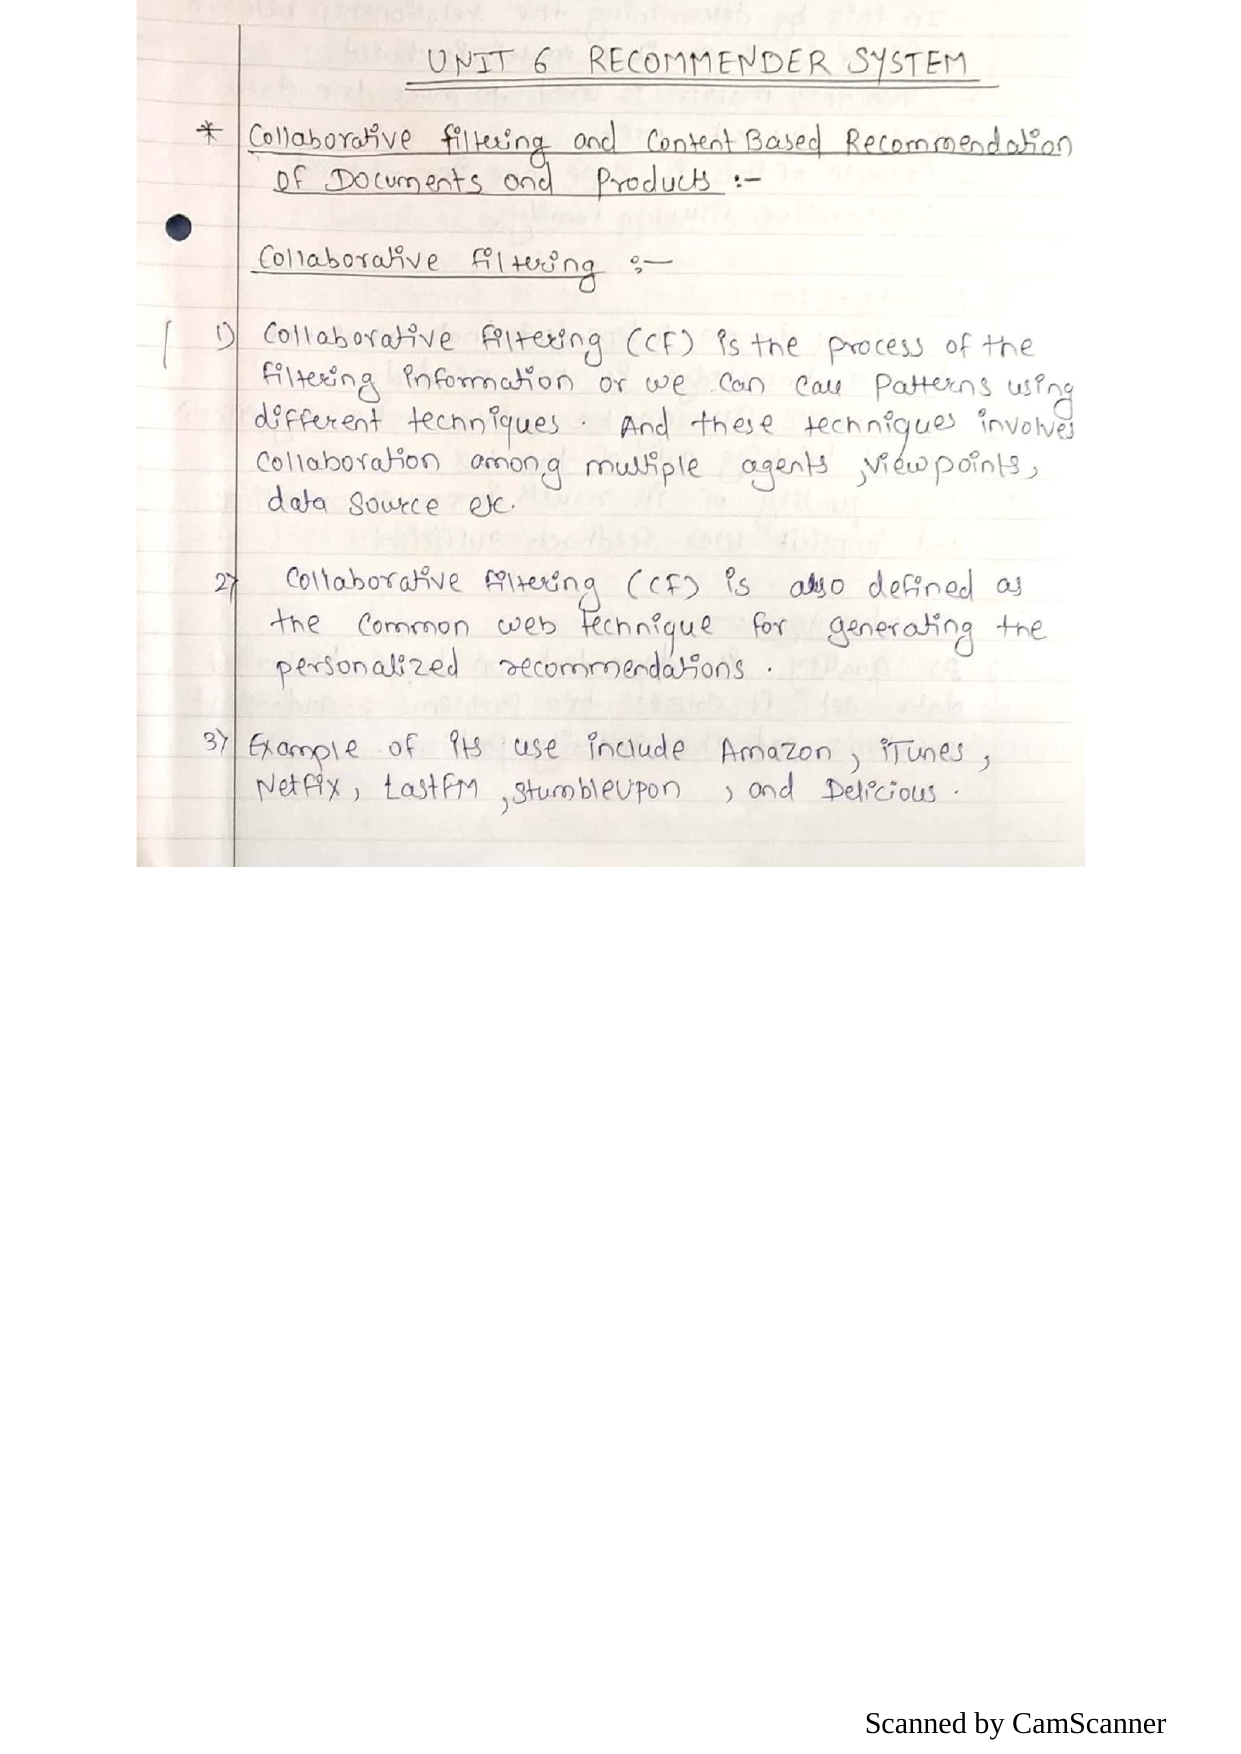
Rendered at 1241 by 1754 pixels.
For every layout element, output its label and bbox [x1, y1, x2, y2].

picture [136, 0, 1086, 867]
